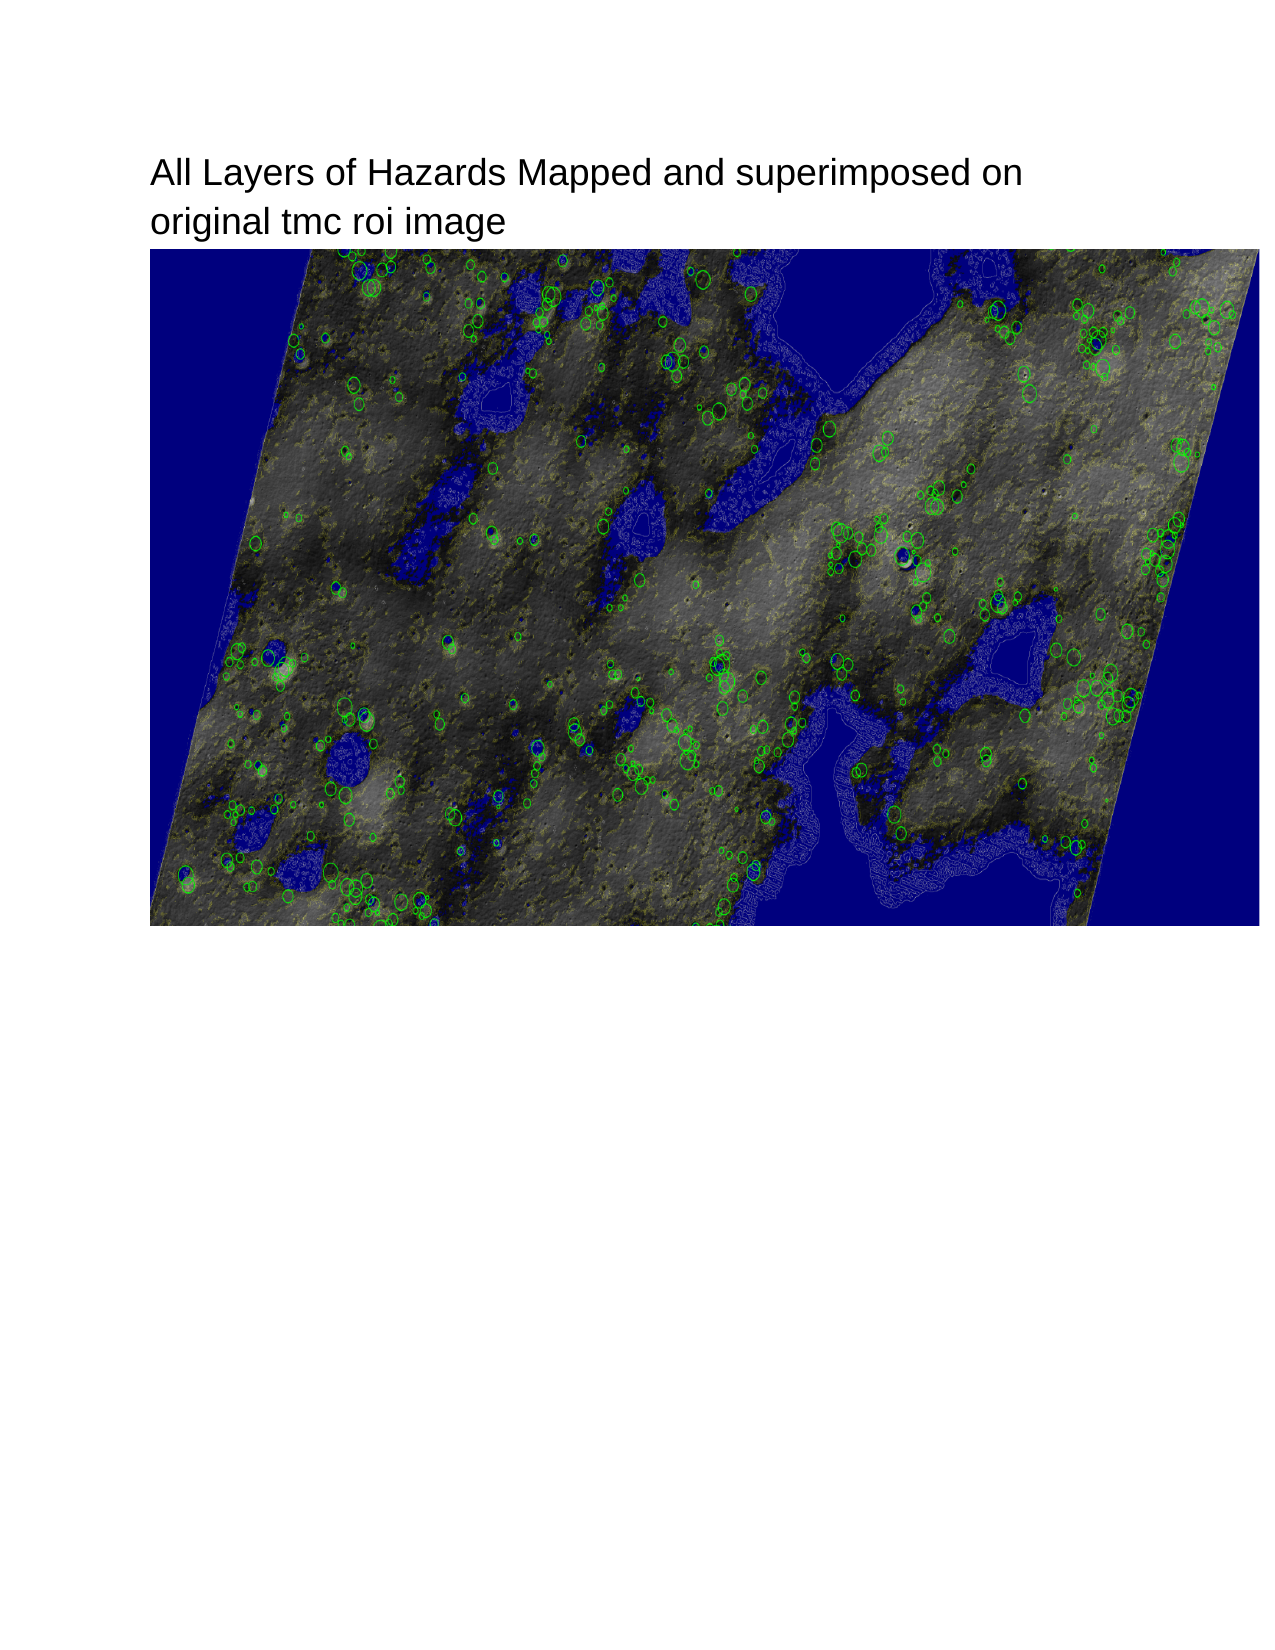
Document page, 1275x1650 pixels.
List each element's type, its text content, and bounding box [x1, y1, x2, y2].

text All Layers of Hazards Mapped and superimposed on original tmc roi image [150, 150, 1125, 243]
picture [150, 249, 1260, 926]
